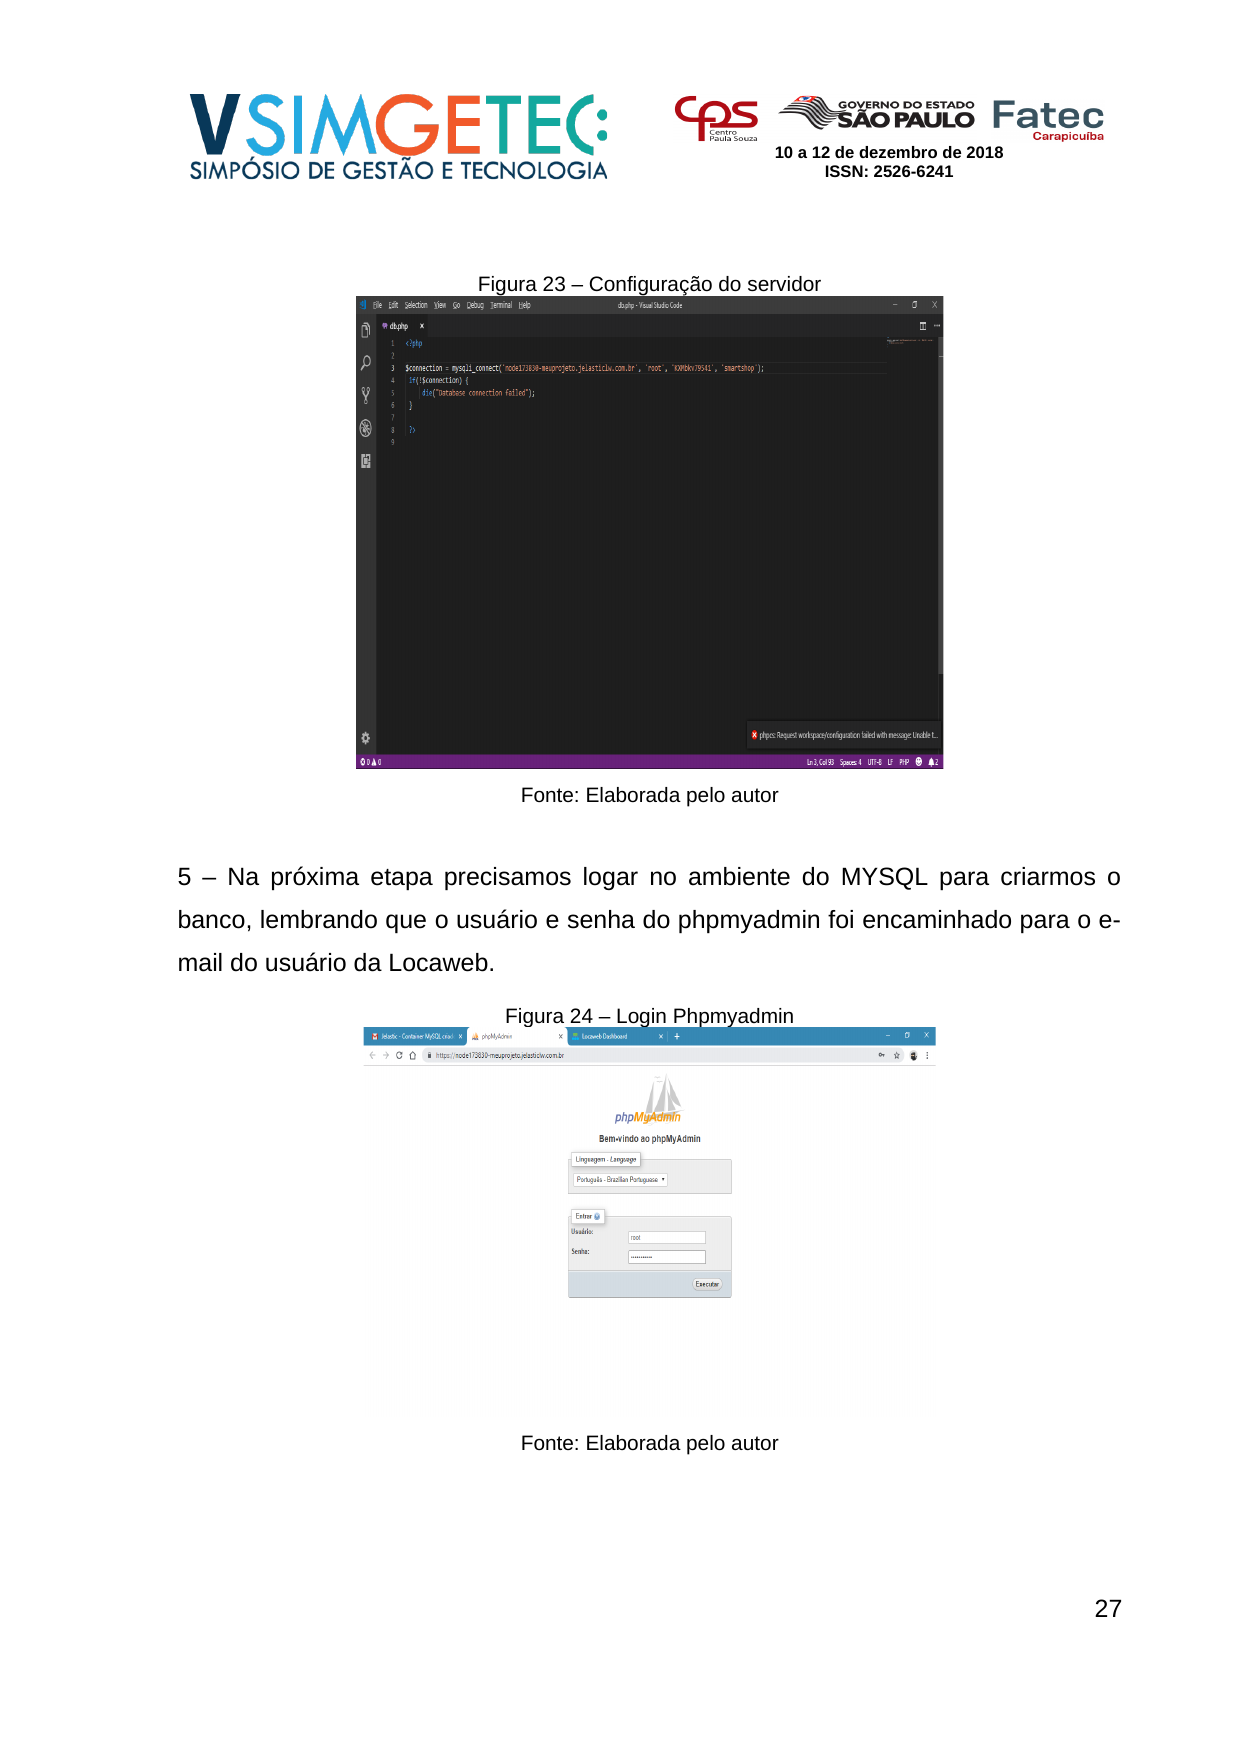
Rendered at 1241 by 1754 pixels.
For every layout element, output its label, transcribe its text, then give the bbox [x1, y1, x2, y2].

picture [188, 94, 608, 181]
text Fonte: Elaborada pelo autor [177, 782, 1122, 806]
text 5 – Na próxima etapa precisamos logar no ambiente do MYSQL para criarmos o banco, lembrando que o usuário e senha do phpmyadmin foi encaminhado para o e-mail do usuário da Locaweb. [177, 862, 1122, 977]
picture [672, 93, 978, 143]
text Figura 24 – Login Phpmyadmin [177, 1003, 1122, 1027]
text Figura 23 – Configuração do servidor [177, 272, 1122, 296]
picture [991, 99, 1106, 143]
text Fonte: Elaborada pelo autor [177, 1431, 1122, 1455]
picture [356, 296, 944, 769]
picture [363, 1027, 936, 1417]
